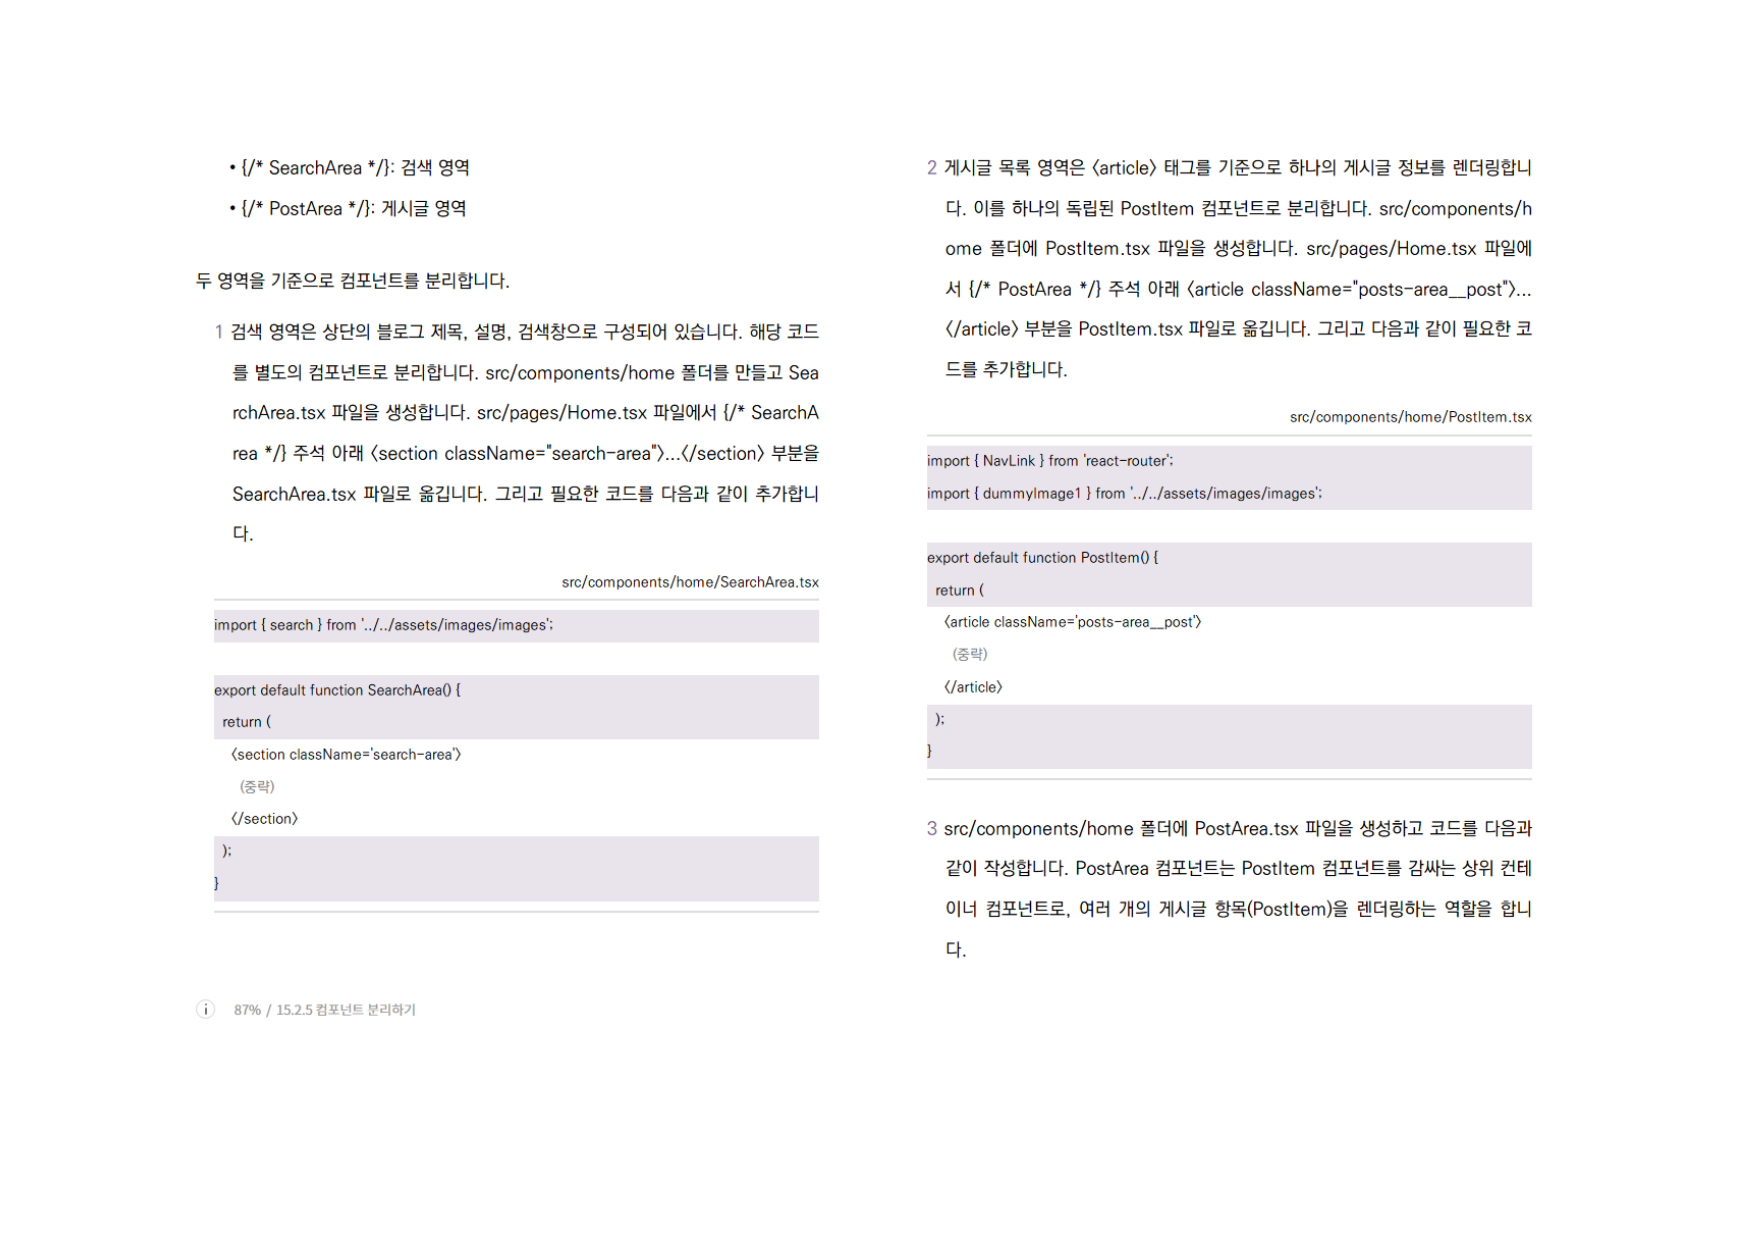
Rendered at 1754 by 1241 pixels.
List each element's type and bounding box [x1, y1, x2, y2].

picture [150, 150, 1577, 1030]
